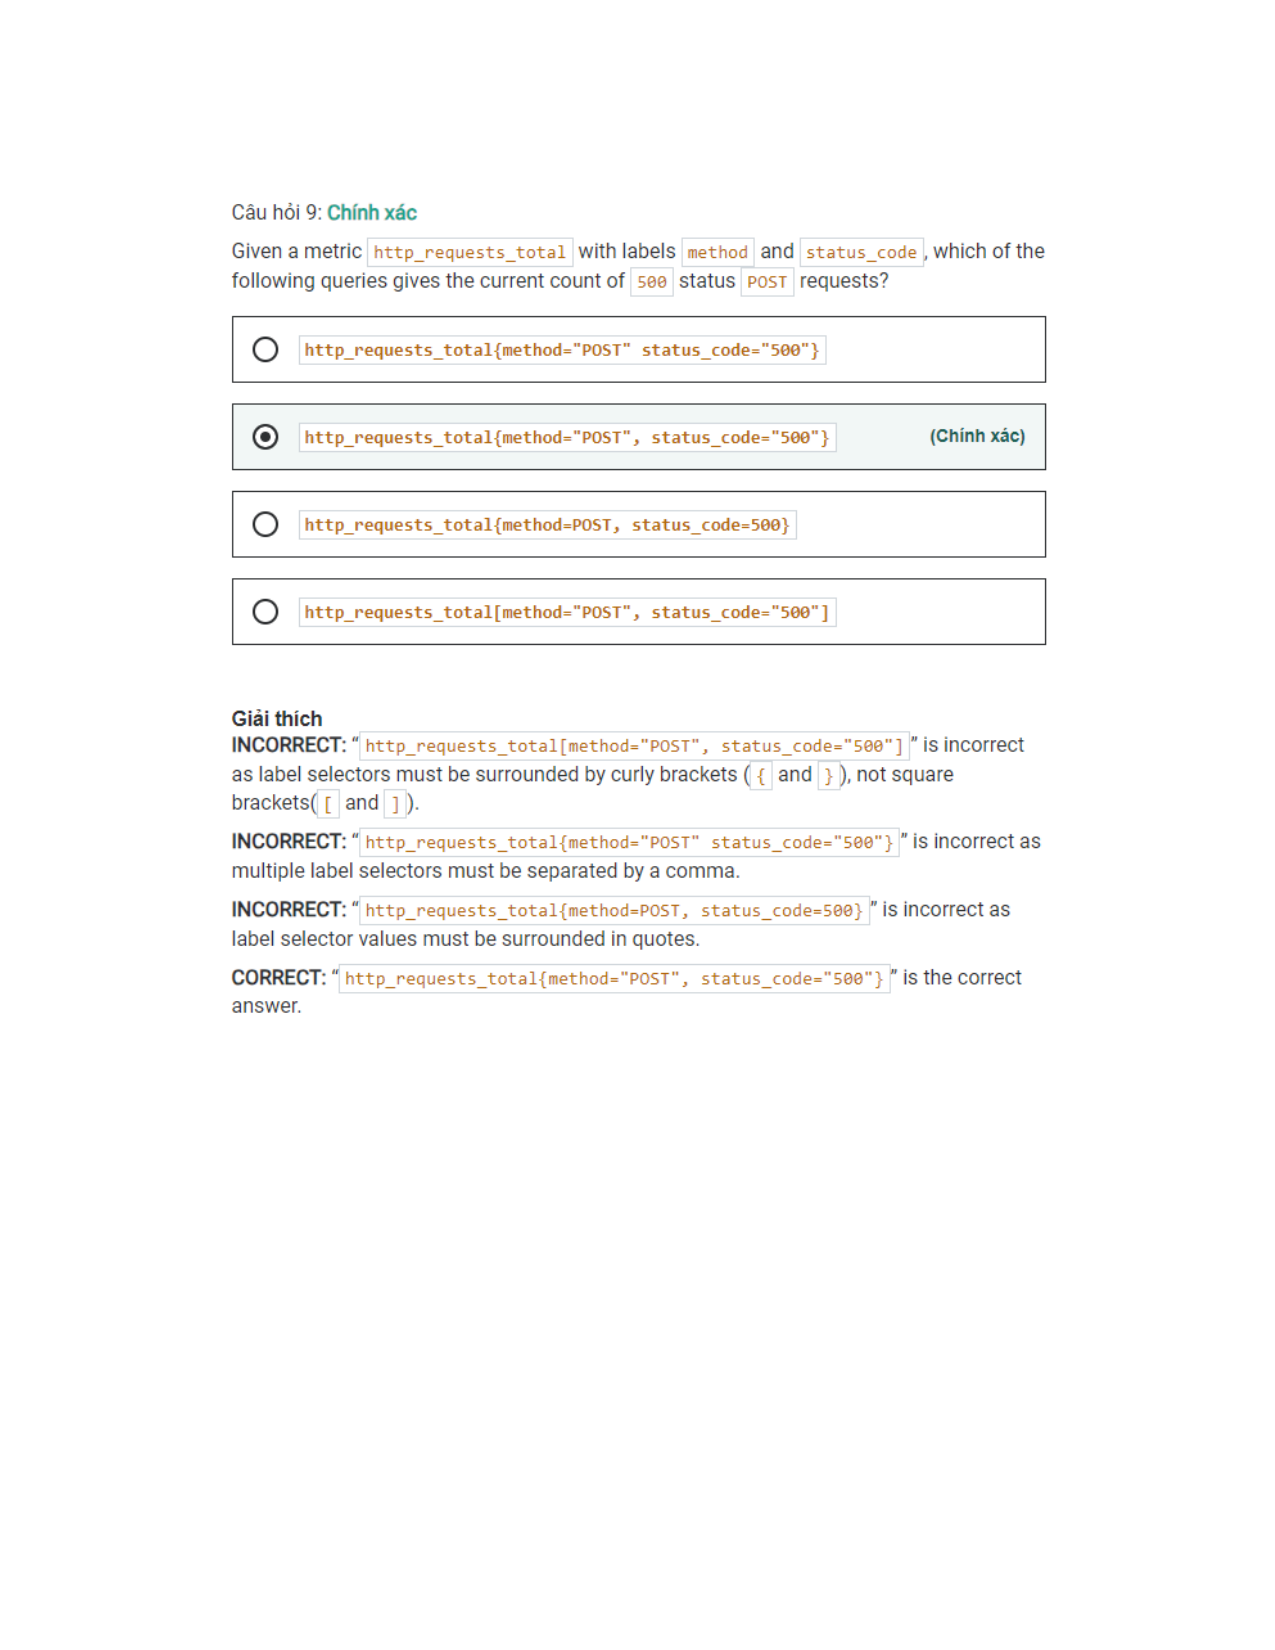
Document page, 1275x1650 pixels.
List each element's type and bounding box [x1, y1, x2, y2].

picture [150, 150, 1125, 1036]
